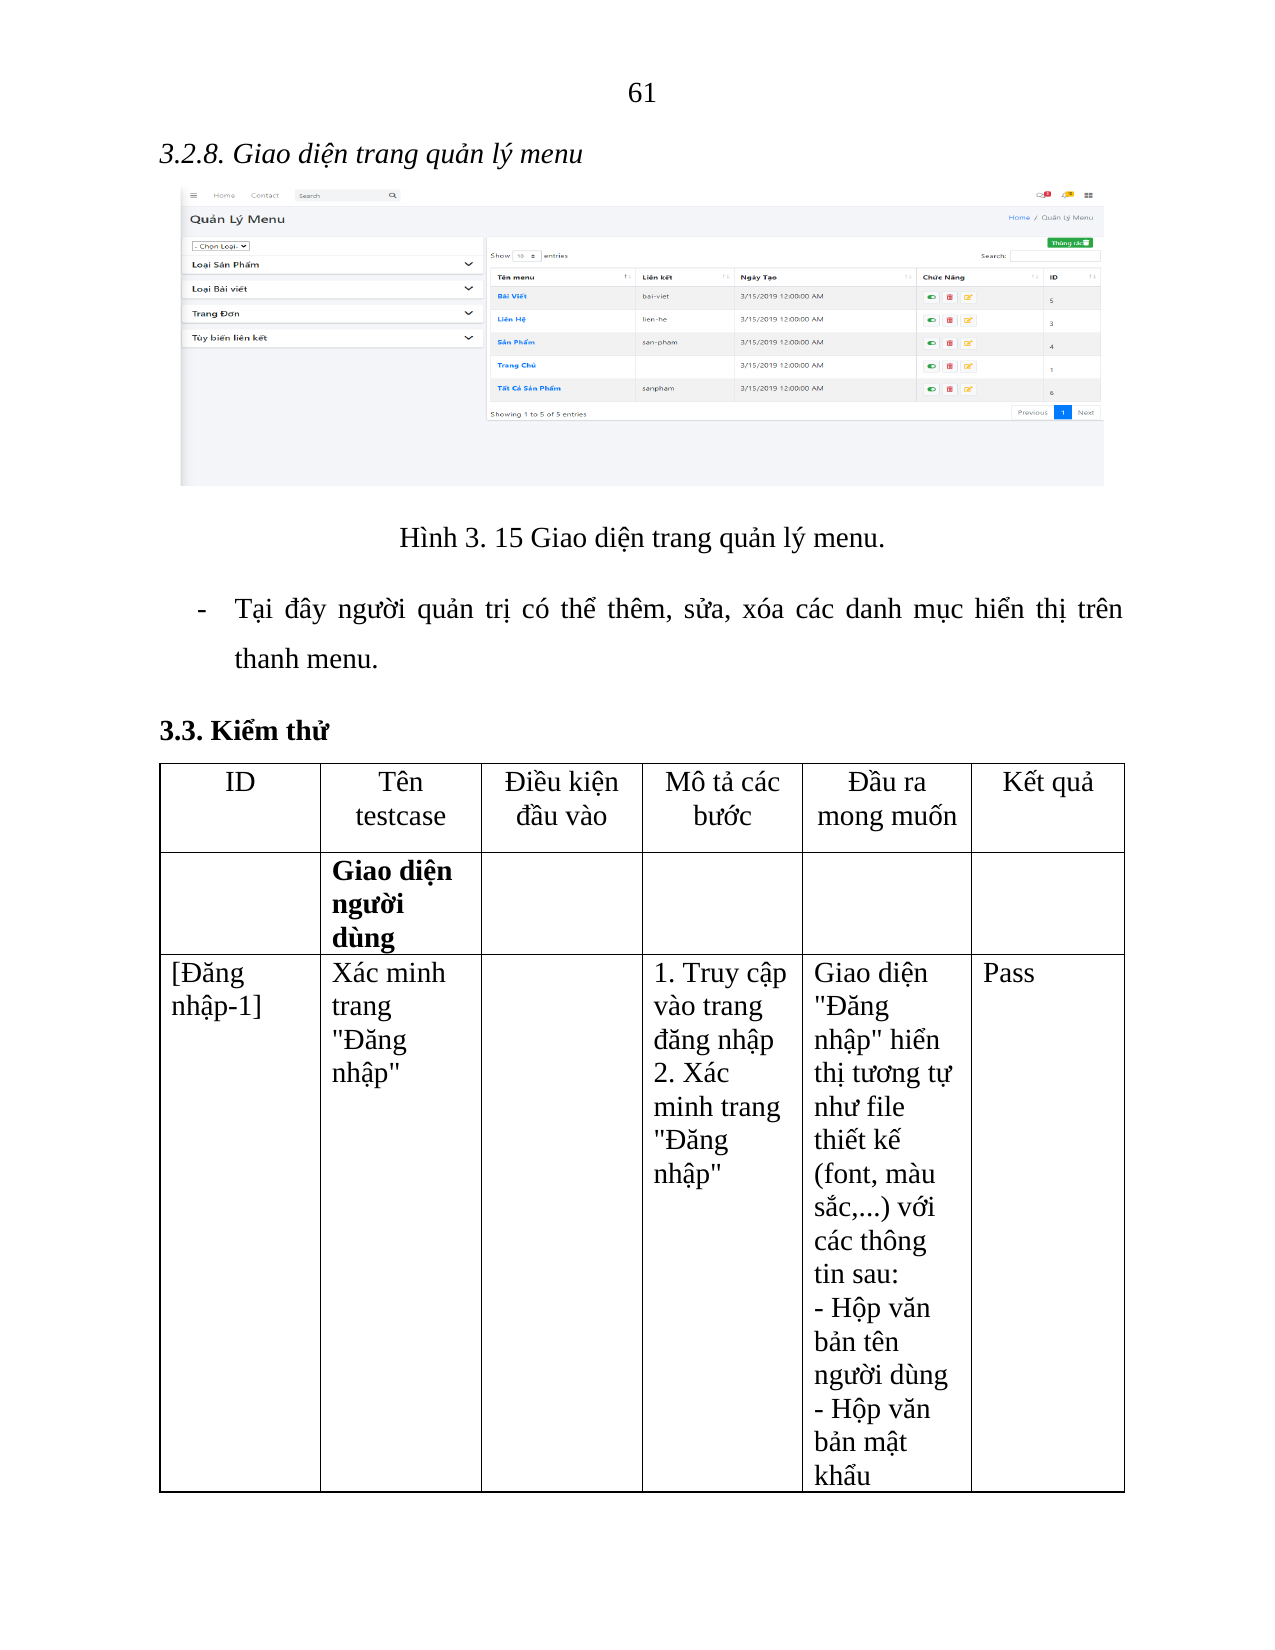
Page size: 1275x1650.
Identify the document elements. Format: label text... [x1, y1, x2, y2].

table_cell [161, 853, 320, 954]
text Hình 3. 15 Giao diện trang quản lý menu. [159, 520, 1125, 554]
table_header Đầu ra mong muốn [803, 764, 971, 852]
subtitle 3.3. Kiểm thử [159, 713, 1125, 746]
table_header Kết quả [972, 764, 1124, 852]
list Tại đây người quản trị có thể thêm, sửa, xóa các danh mục hiển thị trên thanh menu. [197, 591, 1125, 675]
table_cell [803, 955, 971, 1491]
table_cell Pass [972, 955, 1124, 1491]
subtitle 3.2.8. Giao diện trang quản lý menu [159, 137, 1125, 170]
table_header Mô tả các bước [643, 764, 802, 852]
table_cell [321, 955, 481, 1491]
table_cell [643, 955, 802, 1491]
table_cell Giao diện người dùng [321, 853, 481, 954]
table_cell [Đăng nhập-1] [161, 955, 320, 1491]
table_header Tên testcase [321, 764, 481, 852]
table_cell [803, 853, 971, 954]
table_header Điều kiện đầu vào [482, 764, 642, 852]
table_cell [643, 853, 802, 954]
picture [180, 186, 1104, 486]
table_header ID [161, 764, 320, 852]
table_cell [482, 955, 642, 1491]
table_cell [482, 853, 642, 954]
table_cell [972, 853, 1124, 954]
